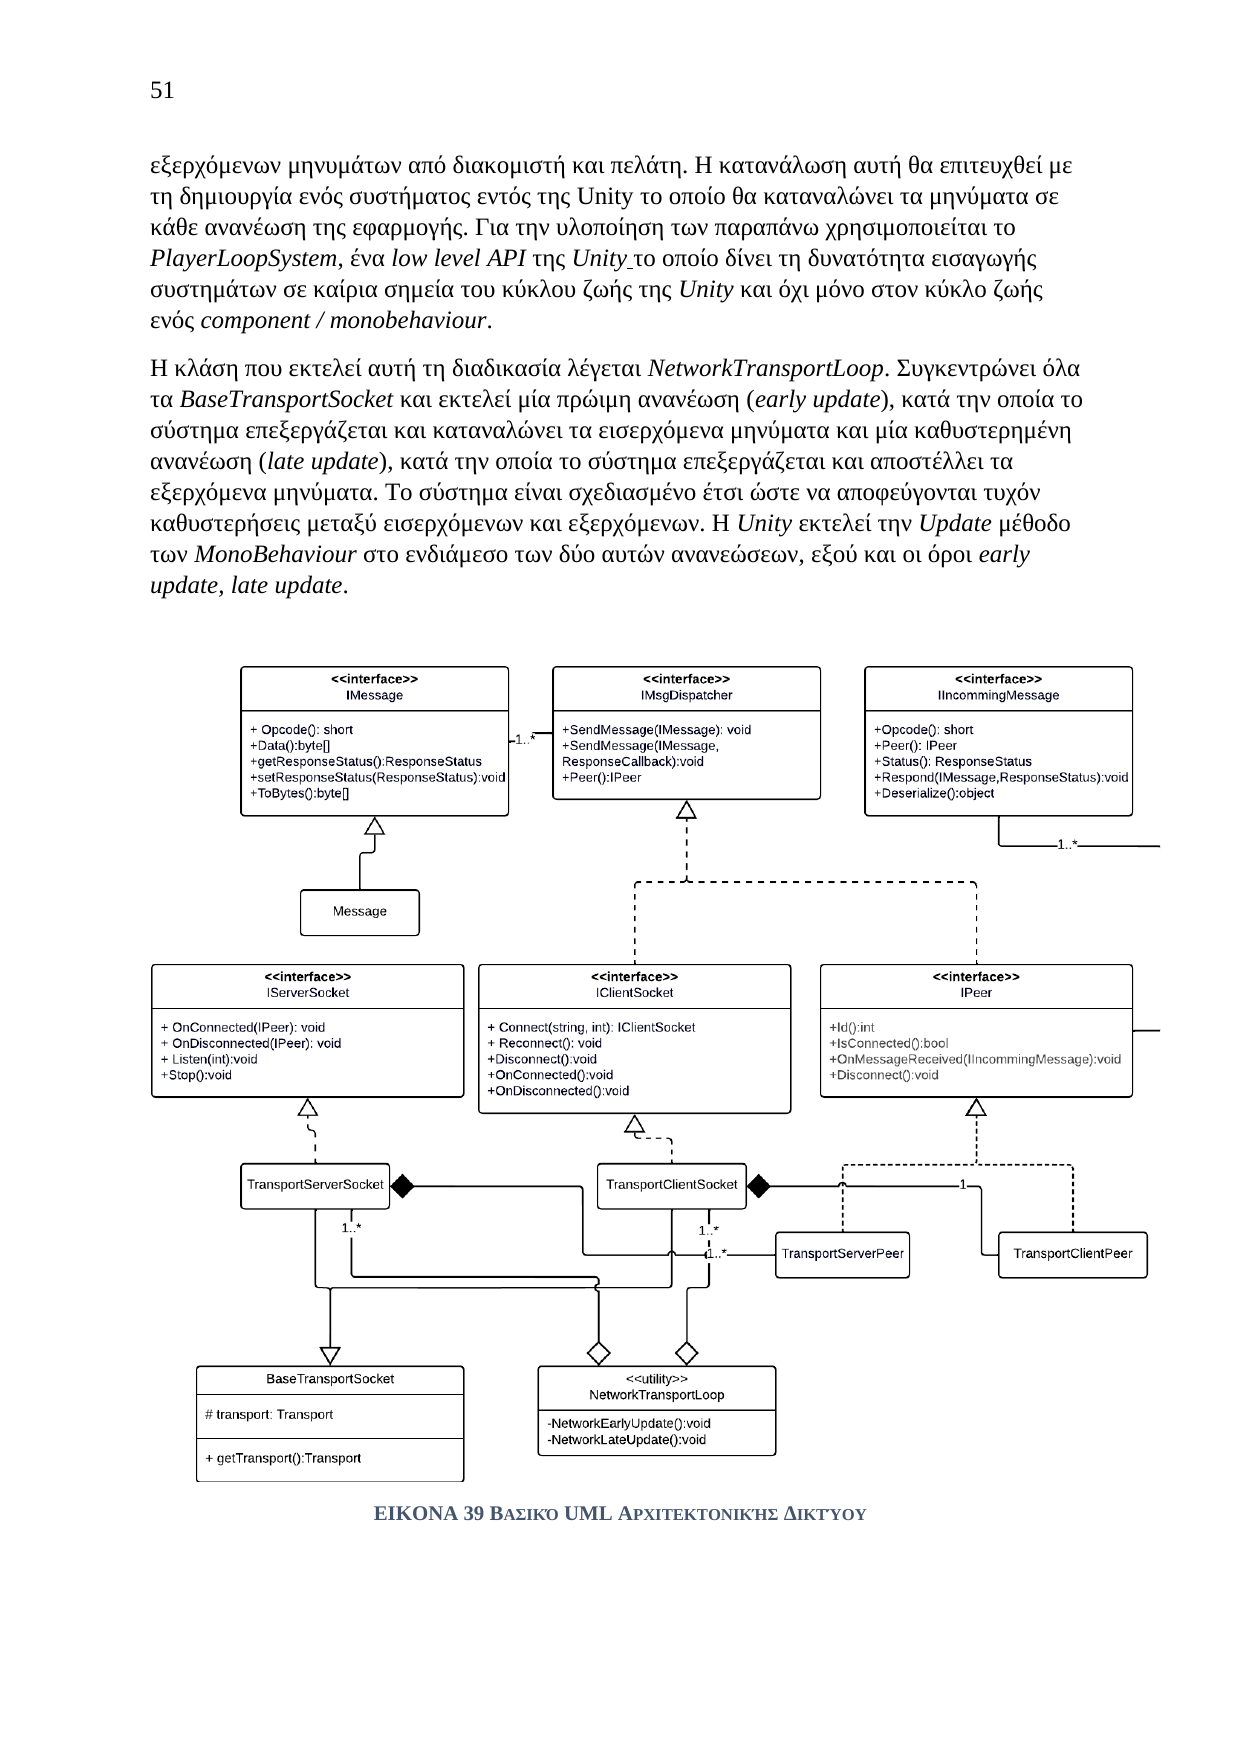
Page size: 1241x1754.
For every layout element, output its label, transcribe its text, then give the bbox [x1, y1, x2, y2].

text ΕΙΚΟΝΑ 39 Βασικό UML Αρχιτεκτονικής Δικτύου [150, 1501, 1090, 1524]
text Η κλάση που εκτελεί αυτή τη διαδικασία λέγεται NetworkTransportLoop. Συγκεντρώνει όλα τα BaseTransportSocket και εκτελεί μία πρώιμη ανανέωση (early update), κατά την οποία το σύστημα επεξεργάζεται και καταναλώνει τα εισερχόμενα μηνύματα και μία καθυστερημένη ανανέωση (late update), κατά την οποία το σύστημα επεξεργάζεται και αποστέλλει τα εξερχόμενα μηνύματα. Το σύστημα είναι σχεδιασμένο έτσι ώστε να αποφεύγονται τυχόν καθυστερήσεις μεταξύ εισερχόμενων και εξερχόμενων. Η Unity εκτελεί την Update μέθοδο των MonoBehaviour στο ενδιάμεσο των δύο αυτών ανανεώσεων, εξού και οι όροι early update, late update. [150, 353, 1090, 599]
picture [150, 665, 1161, 1482]
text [150, 150, 1090, 334]
